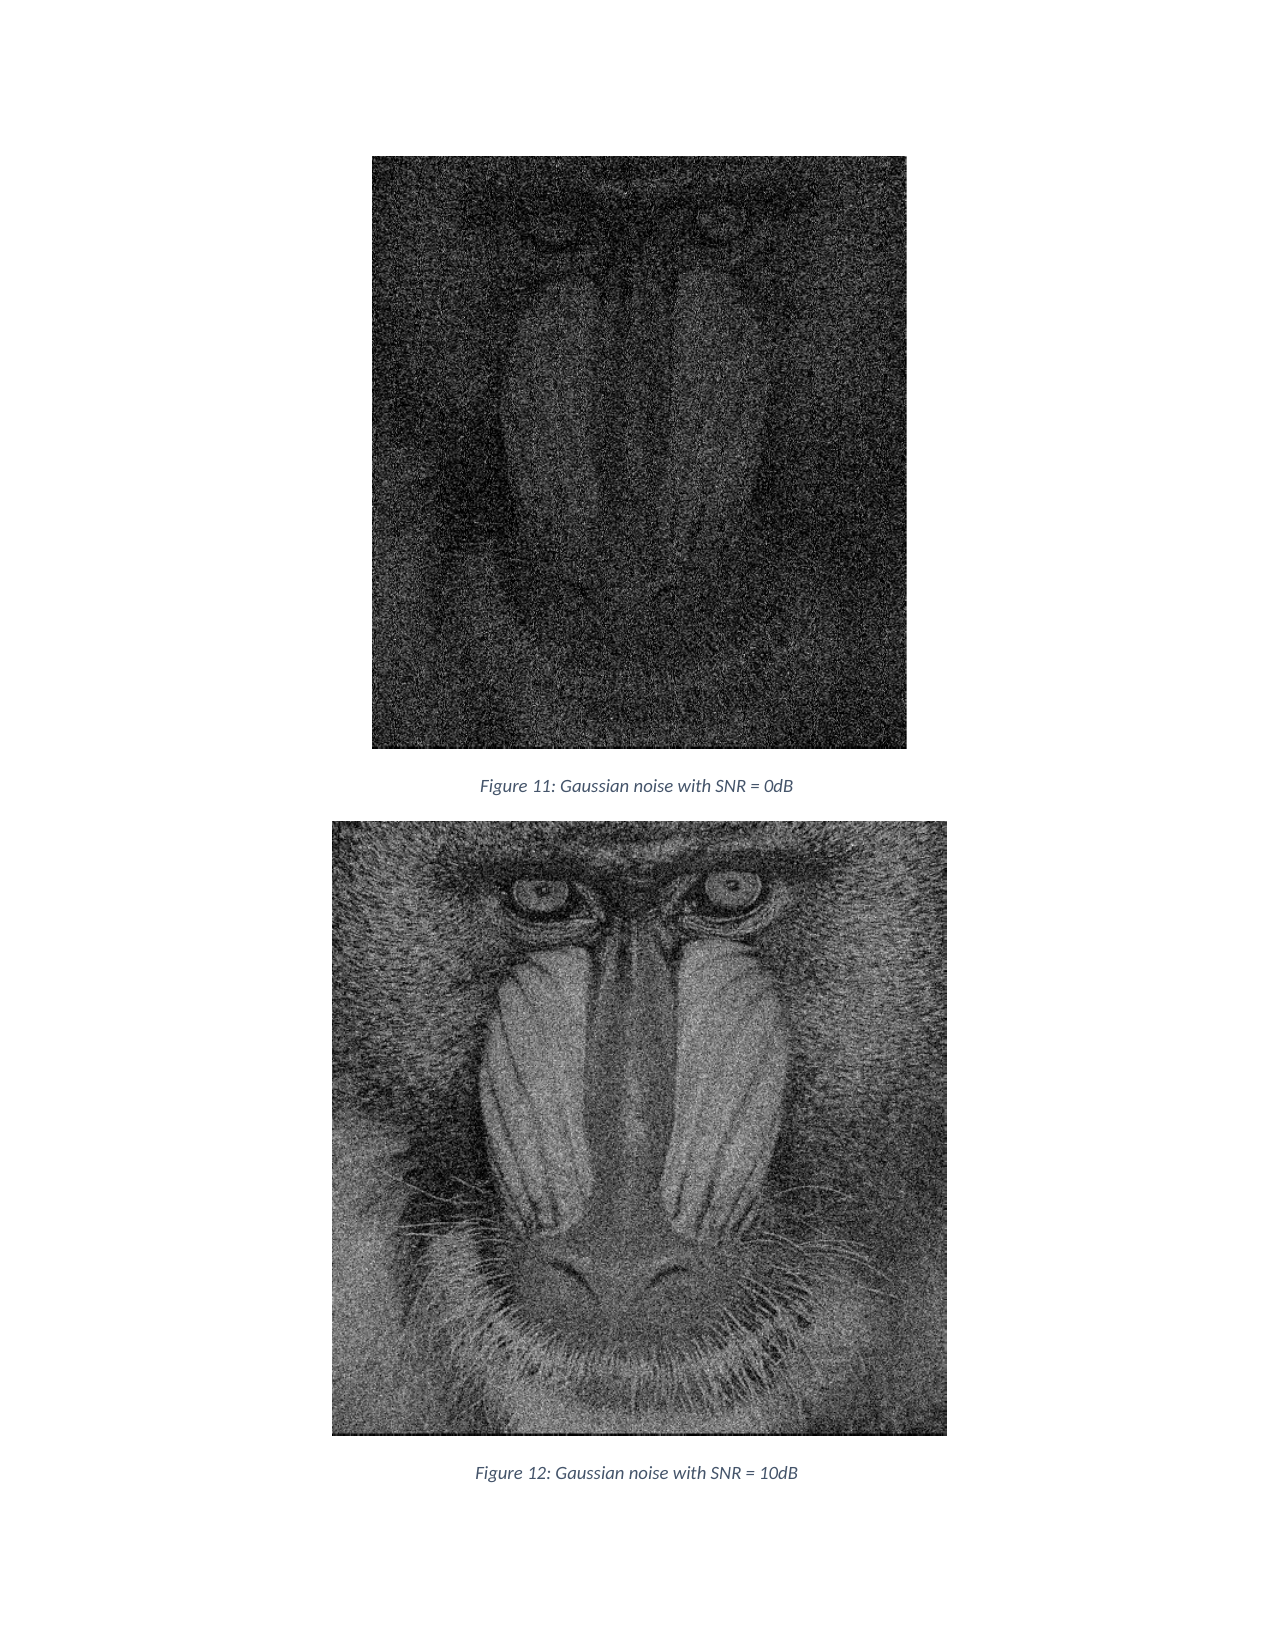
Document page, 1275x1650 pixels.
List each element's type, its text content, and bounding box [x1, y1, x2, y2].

text Figure 12: Gaussian noise with SNR = 10dB [150, 1461, 1125, 1484]
text Figure 11: Gaussian noise with SNR = 0dB [150, 774, 1125, 797]
